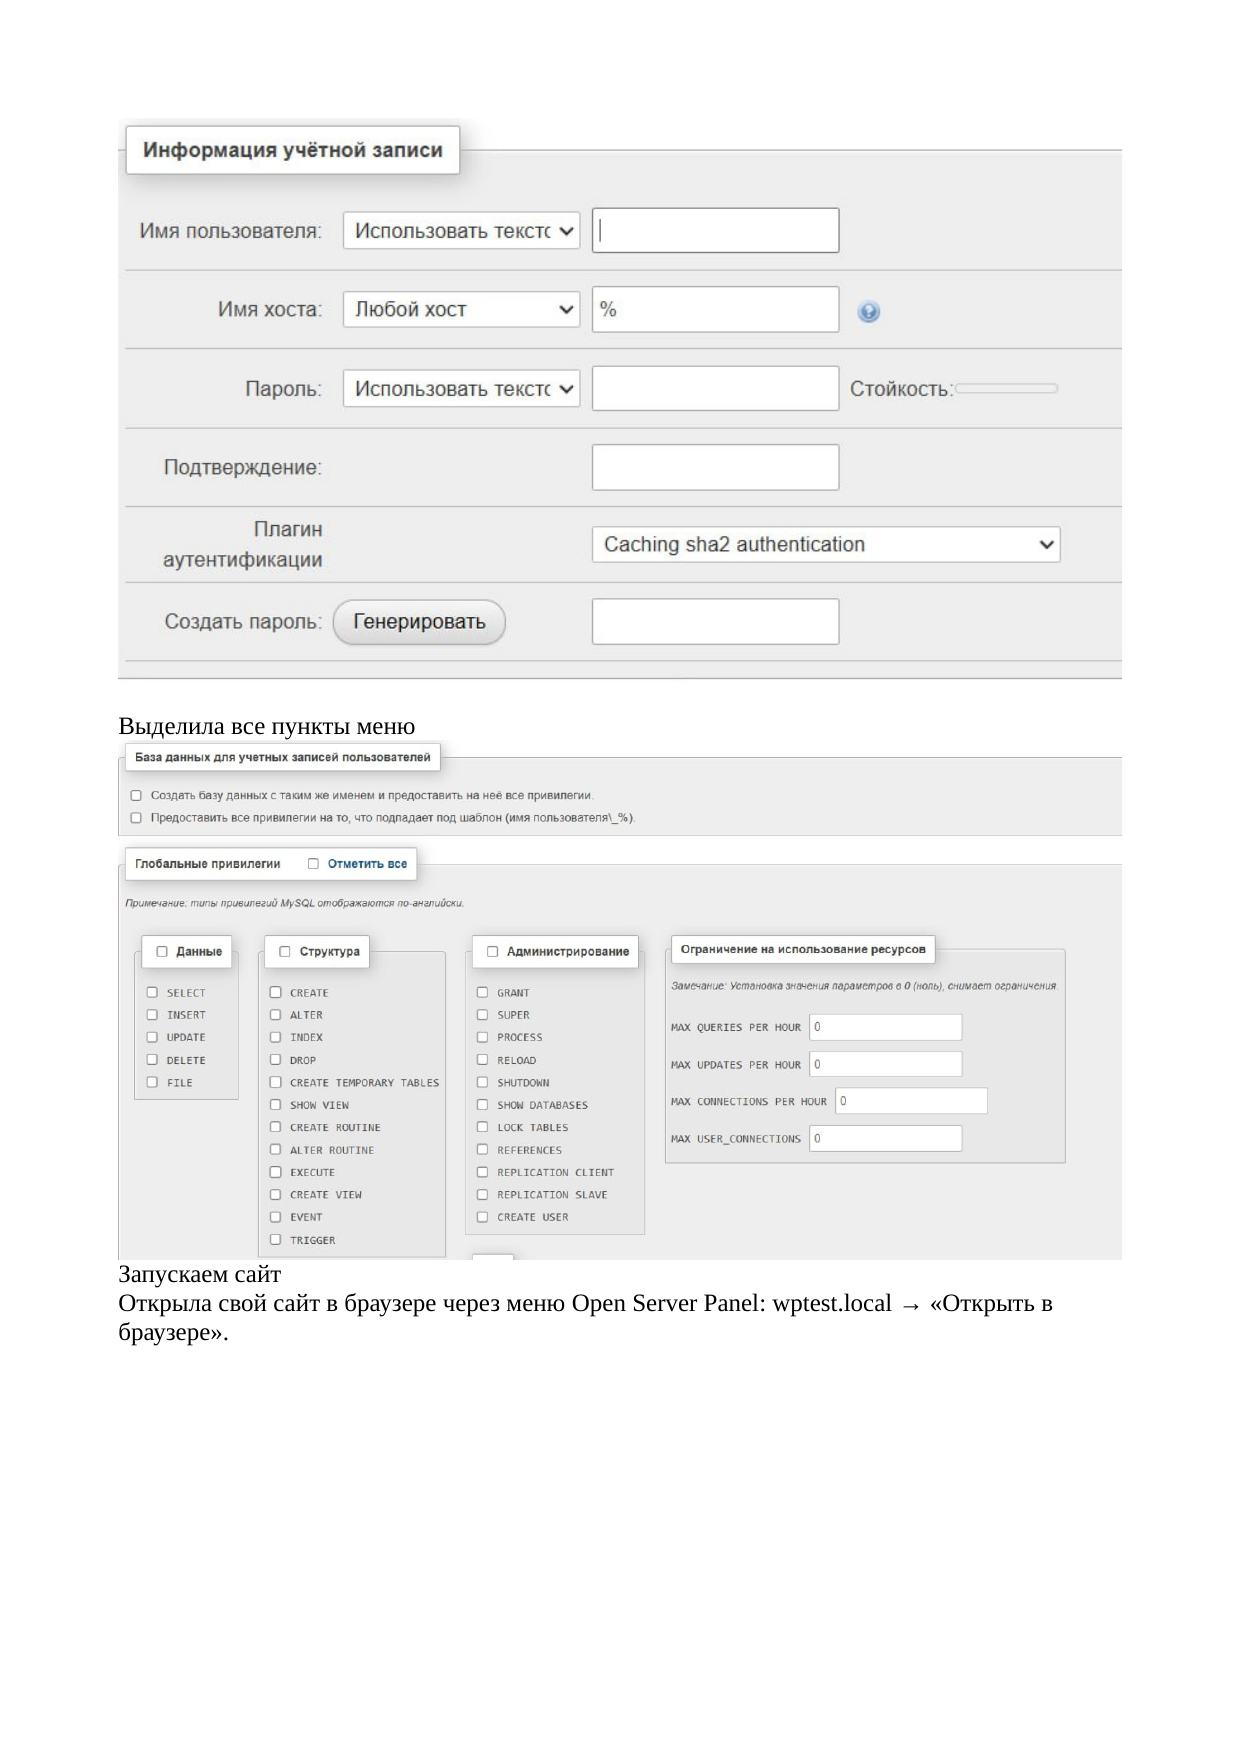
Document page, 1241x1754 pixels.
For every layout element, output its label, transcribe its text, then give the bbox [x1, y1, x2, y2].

text Открыла свой сайт в браузере через меню Оpen Server Panel: wptest.local → «Открыть в браузере». [118, 1288, 1122, 1346]
text Запускаем сайт [118, 1260, 1122, 1288]
picture [118, 740, 1123, 1260]
picture [118, 118, 1123, 683]
text Выделила все пункты меню [118, 711, 1122, 740]
